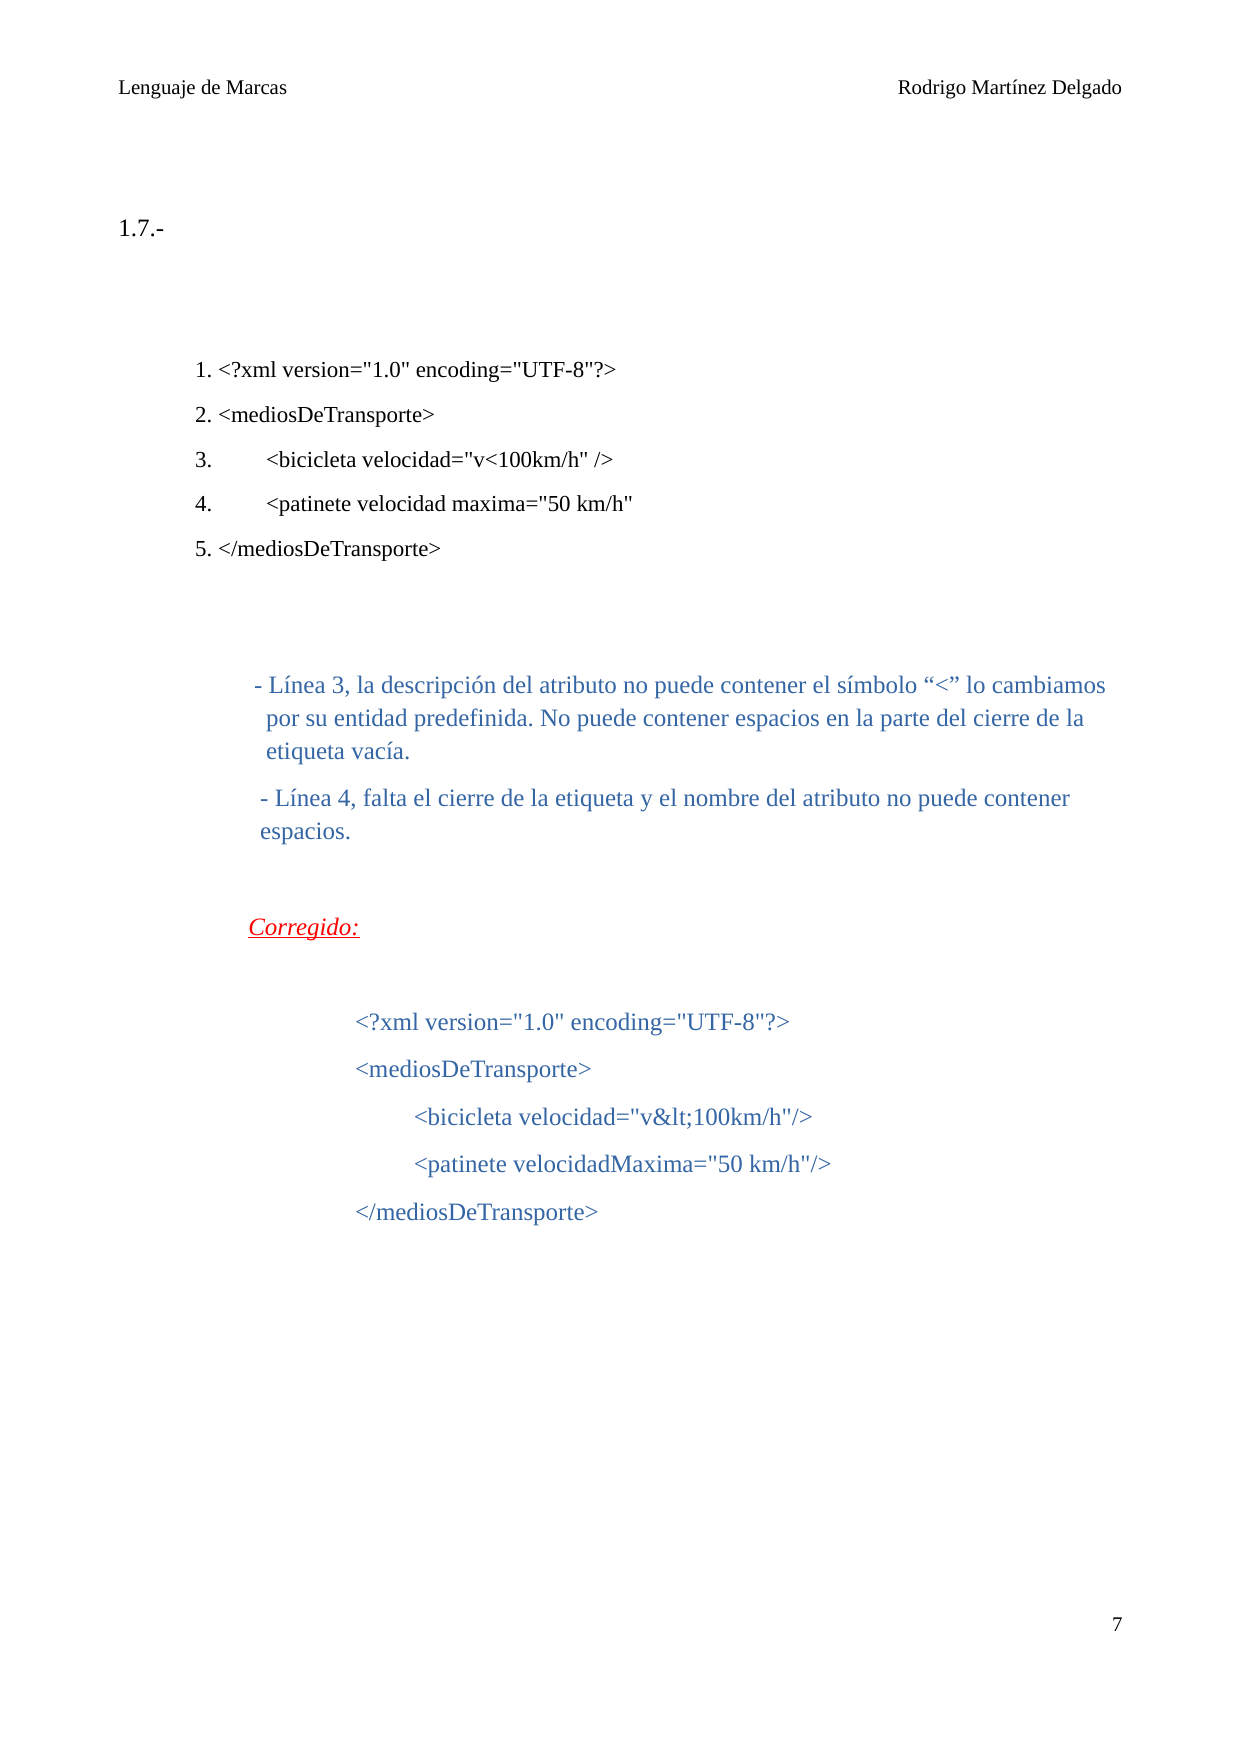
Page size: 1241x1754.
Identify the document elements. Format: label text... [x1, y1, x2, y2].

text - Línea 3, la descripción del atributo no puede contener el símbolo “<” lo cambiamos por su entidad predefinida. No puede contener espacios en la parte del cierre de la etiqueta vacía. [254, 670, 1122, 764]
text 1. <?xml version="1.0" encoding="UTF-8"?> [195, 356, 1122, 382]
text - Línea 4, falta el cierre de la etiqueta y el nombre del atributo no puede contener espacios. [260, 783, 1122, 845]
text <patinete velocidadMaxima="50 km/h"/> [348, 1149, 1122, 1178]
text 2. <mediosDeTransporte> [195, 401, 1122, 427]
text <mediosDeTransporte> [348, 1054, 1122, 1083]
text <?xml version="1.0" encoding="UTF-8"?> [348, 1007, 1122, 1036]
text 5. </mediosDeTransporte> [195, 535, 1122, 562]
text </mediosDeTransporte> [348, 1197, 1122, 1226]
text Corregido: [248, 912, 1122, 940]
text 1.7.- [118, 213, 1122, 242]
text <bicicleta velocidad="v&lt;100km/h"/> [348, 1102, 1122, 1131]
text 3. <bicicleta velocidad="v<100km/h" /> [195, 446, 1122, 472]
text 4. <patinete velocidad maxima="50 km/h" [195, 491, 1122, 517]
